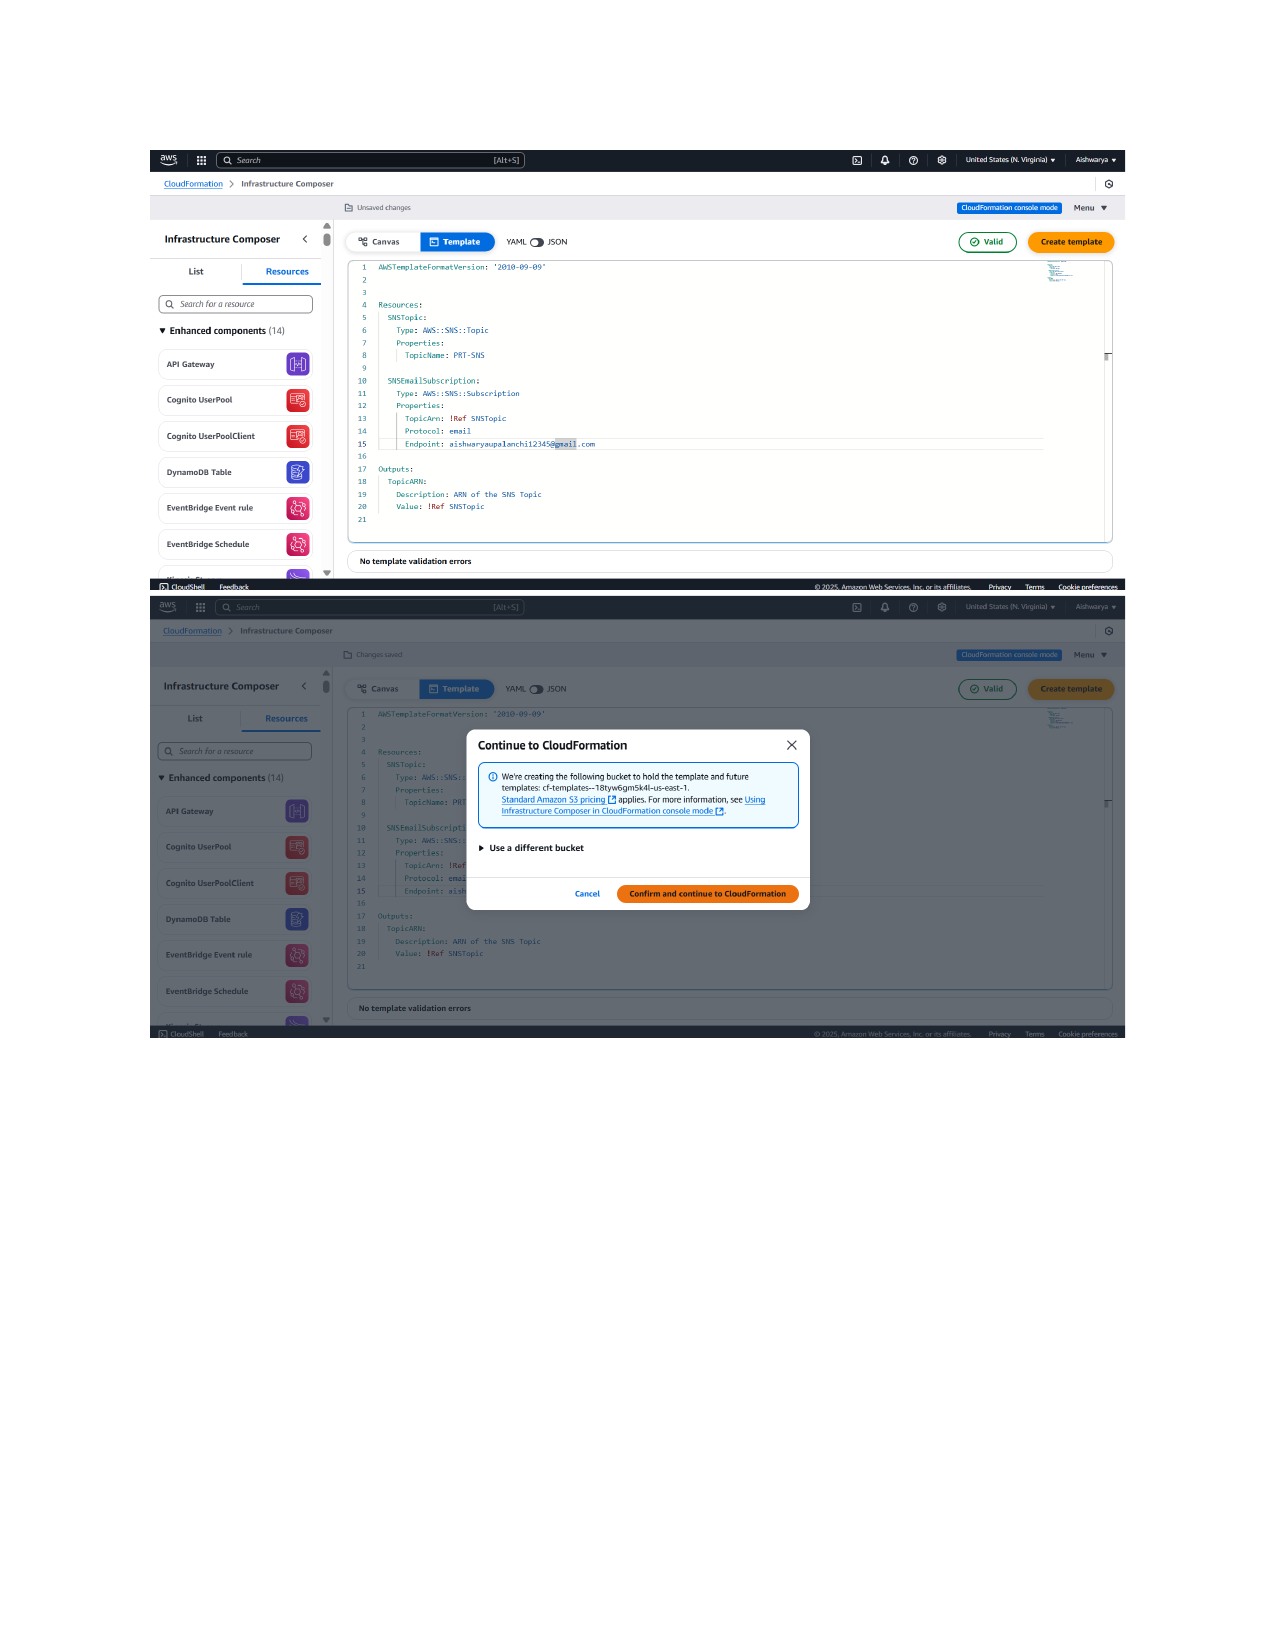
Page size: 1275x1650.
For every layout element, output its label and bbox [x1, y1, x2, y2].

picture [150, 592, 1125, 1038]
picture [150, 150, 1125, 590]
